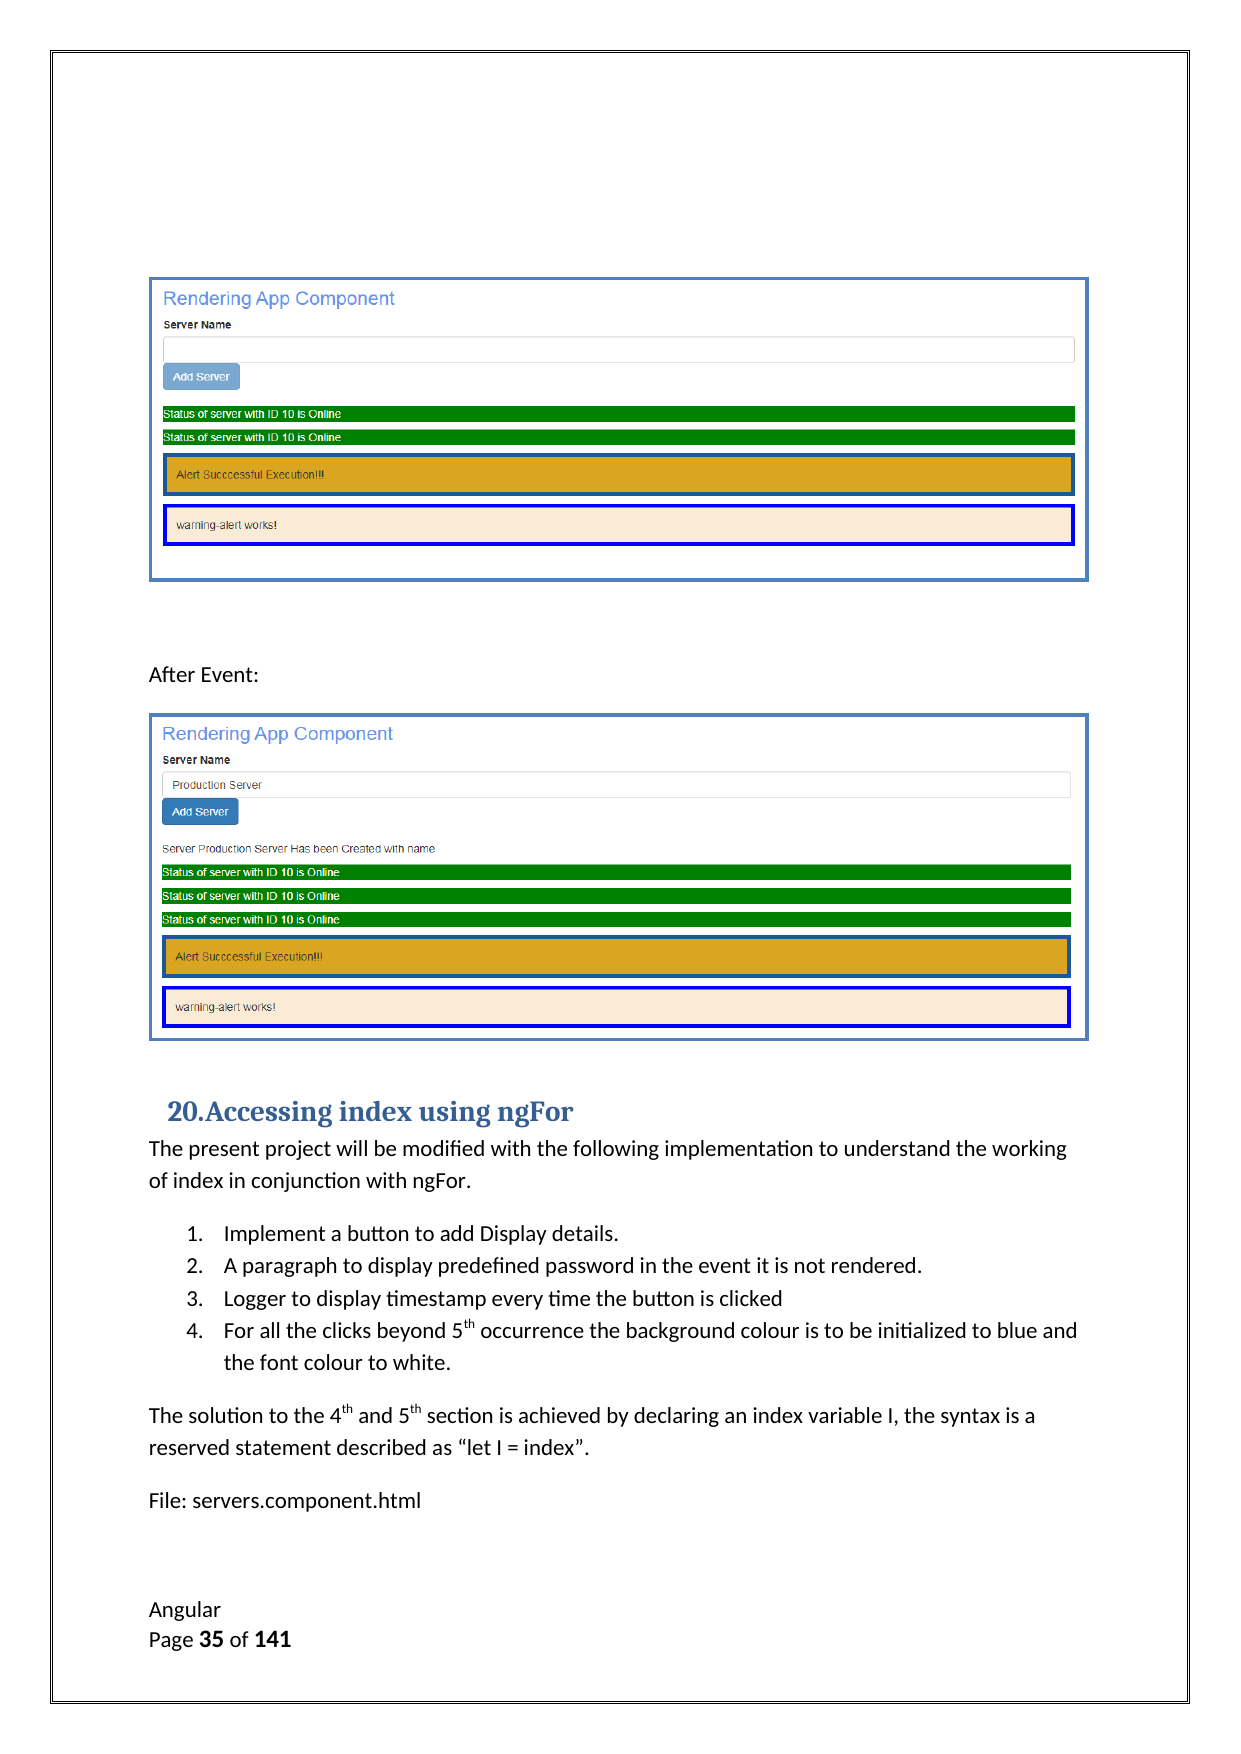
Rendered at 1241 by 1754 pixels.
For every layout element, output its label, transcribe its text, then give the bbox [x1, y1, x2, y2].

picture [152, 280, 1085, 578]
list For all the clicks beyond 5th occurrence the background colour is to be initialized to blue and the font colour to white. [186, 1316, 1092, 1376]
list Logger to display timestamp every time the button is clicked [186, 1284, 1092, 1312]
list Implement a button to add Display details. [186, 1219, 1092, 1247]
text After Event: [148, 660, 1092, 688]
subtitle Accessing index using ngFor [167, 1096, 1092, 1129]
text File: servers.component.html [148, 1486, 1092, 1514]
text The present project will be modified with the following implementation to understand the working of index in conjunction with ngFor. [148, 1134, 1092, 1194]
text The solution to the 4th and 5th section is achieved by declaring an index variable I, the syntax is a reserved statement described as “let I = index”. [148, 1401, 1092, 1461]
picture [152, 717, 1085, 1038]
list A paragraph to display predefined password in the event it is not rendered. [186, 1251, 1092, 1279]
